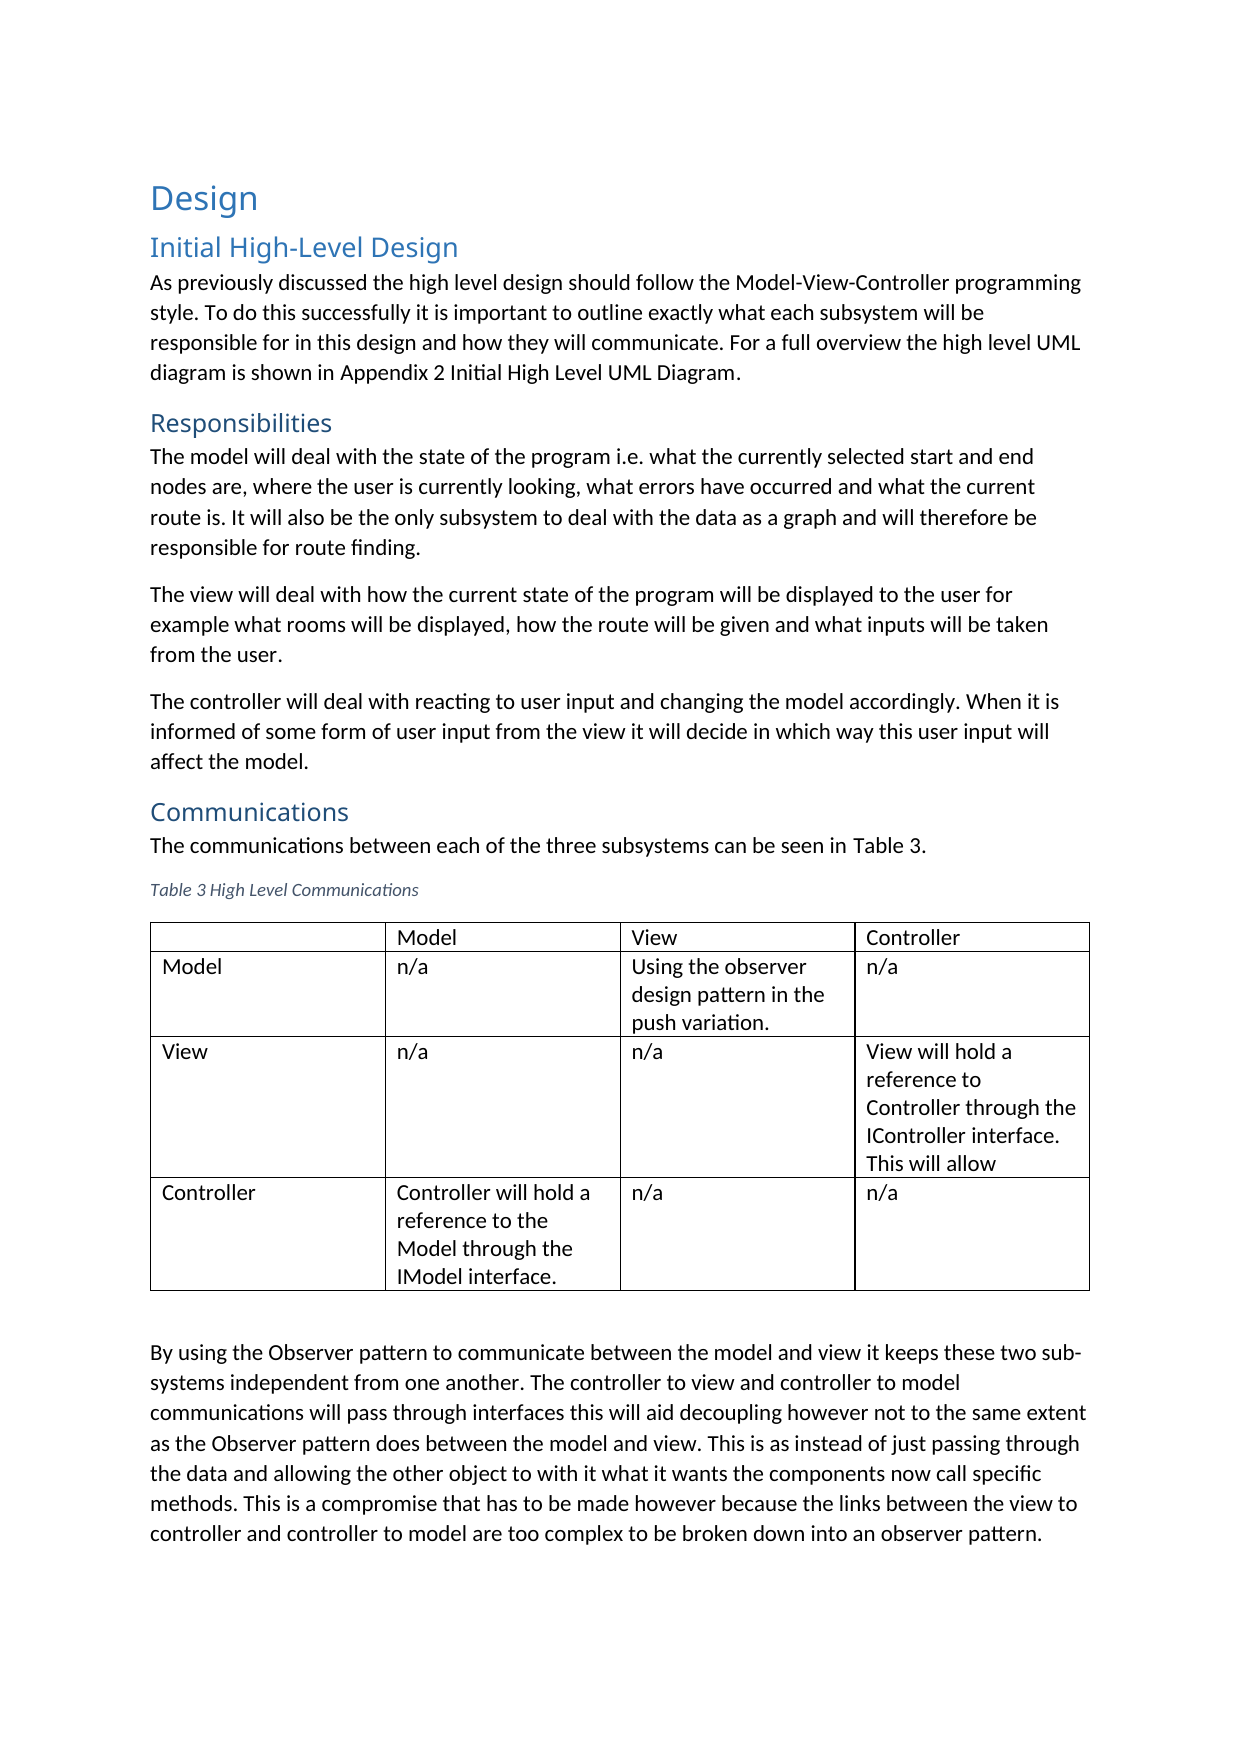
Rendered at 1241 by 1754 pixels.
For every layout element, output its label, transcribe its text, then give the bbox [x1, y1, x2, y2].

subtitle Responsibilities [150, 405, 1090, 439]
table_cell View will hold a reference to Controller through the IController interface. This will allow [856, 1037, 1089, 1177]
table_cell n/a [856, 952, 1089, 1036]
text The model will deal with the state of the program i.e. what the currently selected start and end nodes are, where the user is currently looking, what errors have occurred and what the current route is. It will also be the only subsystem to deal with the data as a graph and will therefore be responsible for route finding. [150, 442, 1090, 561]
text The controller will deal with reacting to user input and changing the model accordingly. When it is informed of some form of user input from the view it will decide in which way this user input will affect the model. [150, 687, 1090, 775]
table_cell Using the observer design pattern in the push variation. [621, 952, 854, 1036]
table_cell Controller [151, 1178, 385, 1290]
table_header [151, 923, 385, 951]
table_cell n/a [621, 1037, 854, 1177]
table_cell n/a [856, 1178, 1089, 1290]
subtitle Communications [150, 794, 1090, 828]
text The view will deal with how the current state of the program will be displayed to the user for example what rooms will be displayed, how the route will be given and what inputs will be taken from the user. [150, 580, 1090, 668]
table_cell Controller will hold a reference to the Model through the IModel interface. [386, 1178, 620, 1290]
table_header Controller [856, 923, 1089, 951]
text The communications between each of the three subsystems can be seen in Table 3. [150, 831, 1090, 859]
table_cell n/a [386, 952, 620, 1036]
table_cell n/a [386, 1037, 620, 1177]
table_header View [621, 923, 854, 951]
table_cell n/a [621, 1178, 854, 1290]
subtitle Design [150, 175, 1090, 220]
table_cell Model [151, 952, 385, 1036]
table_header Model [386, 923, 620, 951]
subtitle Initial High-Level Design [150, 228, 1090, 265]
text By using the Observer pattern to communicate between the model and view it keeps these two sub-systems independent from one another. The controller to view and controller to model communications will pass through interfaces this will aid decoupling however not to the same extent as the Observer pattern does between the model and view. This is as instead of just passing through the data and allowing the other object to with it what it wants the components now call specific methods. This is a compromise that has to be made however because the links between the view to controller and controller to model are too complex to be broken down into an observer pattern. [150, 1338, 1090, 1547]
text As previously discussed the high level design should follow the Model-View-Controller programming style. To do this successfully it is important to outline exactly what each subsystem will be responsible for in this design and how they will communicate. For a full overview the high level UML diagram is shown in Appendix 2 Initial High Level UML Diagram. [150, 268, 1090, 387]
text Table 3 High Level Communications [150, 878, 1090, 901]
table_cell View [151, 1037, 385, 1177]
